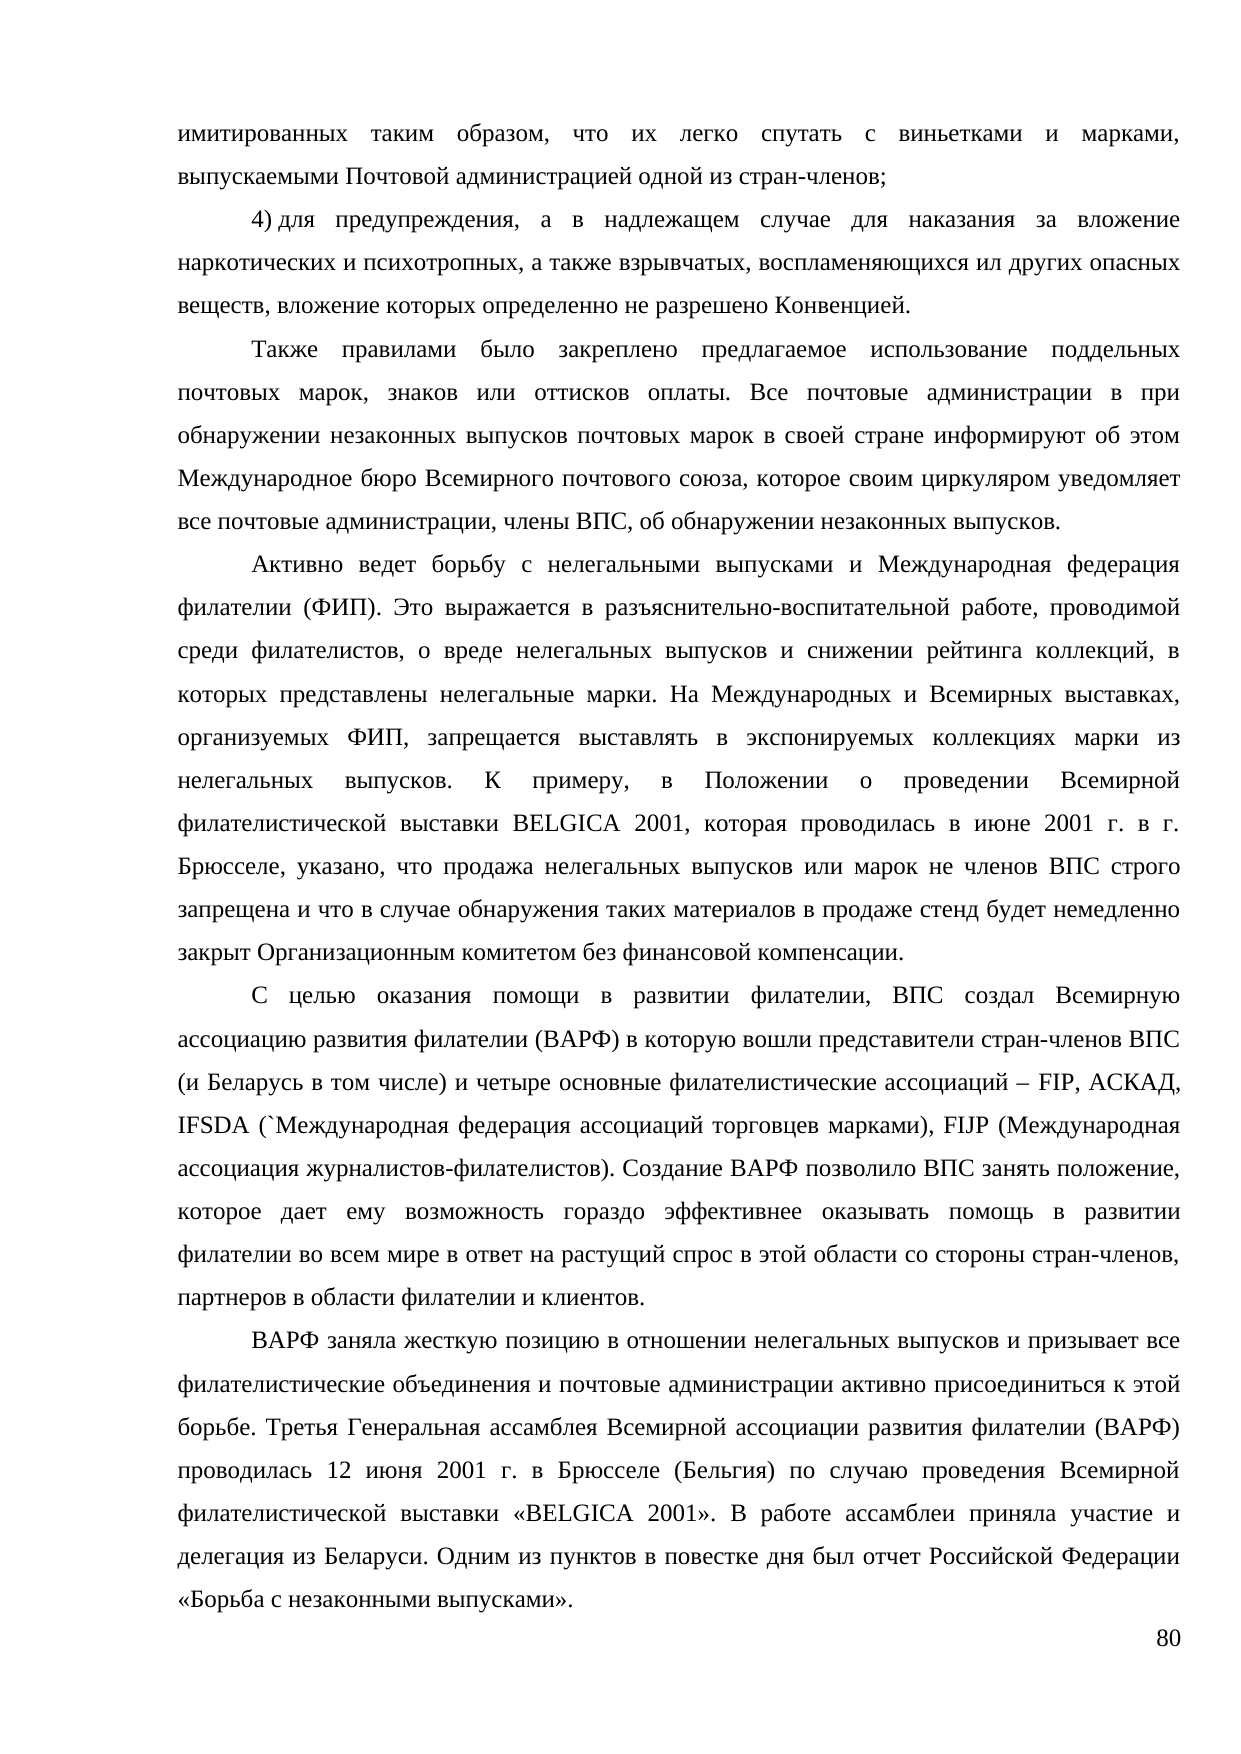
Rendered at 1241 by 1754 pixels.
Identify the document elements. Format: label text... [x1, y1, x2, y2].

text Активно ведет борьбу с нелегальными выпусками и Международная федерация филателии (ФИП). Это выражается в разъяснительно-воспитательной работе, проводимой среди филателистов, о вреде нелегальных выпусков и снижении рейтинга коллекций, в которых представлены нелегальные марки. На Международных и Всемирных выставках, организуемых ФИП, запрещается выставлять в экспонируемых коллекциях марки из нелегальных выпусков. К примеру, в Положении о проведении Всемирной филателистической выставки BELGICA 2001, которая проводилась в июне 2001 г. в г. Брюсселе, указано, что продажа нелегальных выпусков или марок не членов ВПС строго запрещена и что в случае обнаружения таких материалов в продаже стенд будет немедленно закрыт Организационным комитетом без финансовой компенсации. [177, 549, 1181, 966]
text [177, 118, 1181, 190]
text 4) для предупреждения, а в надлежащем случае для наказания за вложение наркотических и психотропных, а также взрывчатых, воспламеняющихся ил других опасных веществ, вложение которых определенно не разрешено Конвенцией. [177, 204, 1181, 319]
text С целью оказания помощи в развитии филателии, ВПС создал Всемирную ассоциацию развития филателии (ВАРФ) в которую вошли представители стран-членов ВПС (и Беларусь в том числе) и четыре основные филателистические ассоциаций – FIP, АСКАД, IFSDA (`Международная федерация ассоциаций торговцев марками), FIJP (Международная ассоциация журналистов-филателистов). Создание ВАРФ позволило ВПС занять положение, которое дает ему возможность гораздо эффективнее оказывать помощь в развитии филателии во всем мире в ответ на растущий спрос в этой области со стороны стран-членов, партнеров в области филателии и клиентов. [177, 981, 1181, 1311]
text Также правилами было закреплено предлагаемое использование поддельных почтовых марок, знаков или оттисков оплаты. Все почтовые администрации в при обнаружении незаконных выпусков почтовых марок в своей стране информируют об этом Международное бюро Всемирного почтового союза, которое своим циркуляром уведомляет все почтовые администрации, члены ВПС, об обнаружении незаконных выпусков. [177, 334, 1181, 535]
text ВАРФ заняла жесткую позицию в отношении нелегальных выпусков и призывает все филателистические объединения и почтовые администрации активно присоединиться к этой борьбе. Третья Генеральная ассамблея Всемирной ассоциации развития филателии (ВАРФ) проводилась 12 июня . в Брюсселе (Бельгия) по случаю проведения Всемирной филателистической выставки «BELGICA 2001». В работе ассамблеи приняла участие и делегация из Беларуси. Одним из пунктов в повестке дня был отчет Российской Федерации «Борьба с незаконными выпусками». [177, 1326, 1181, 1613]
